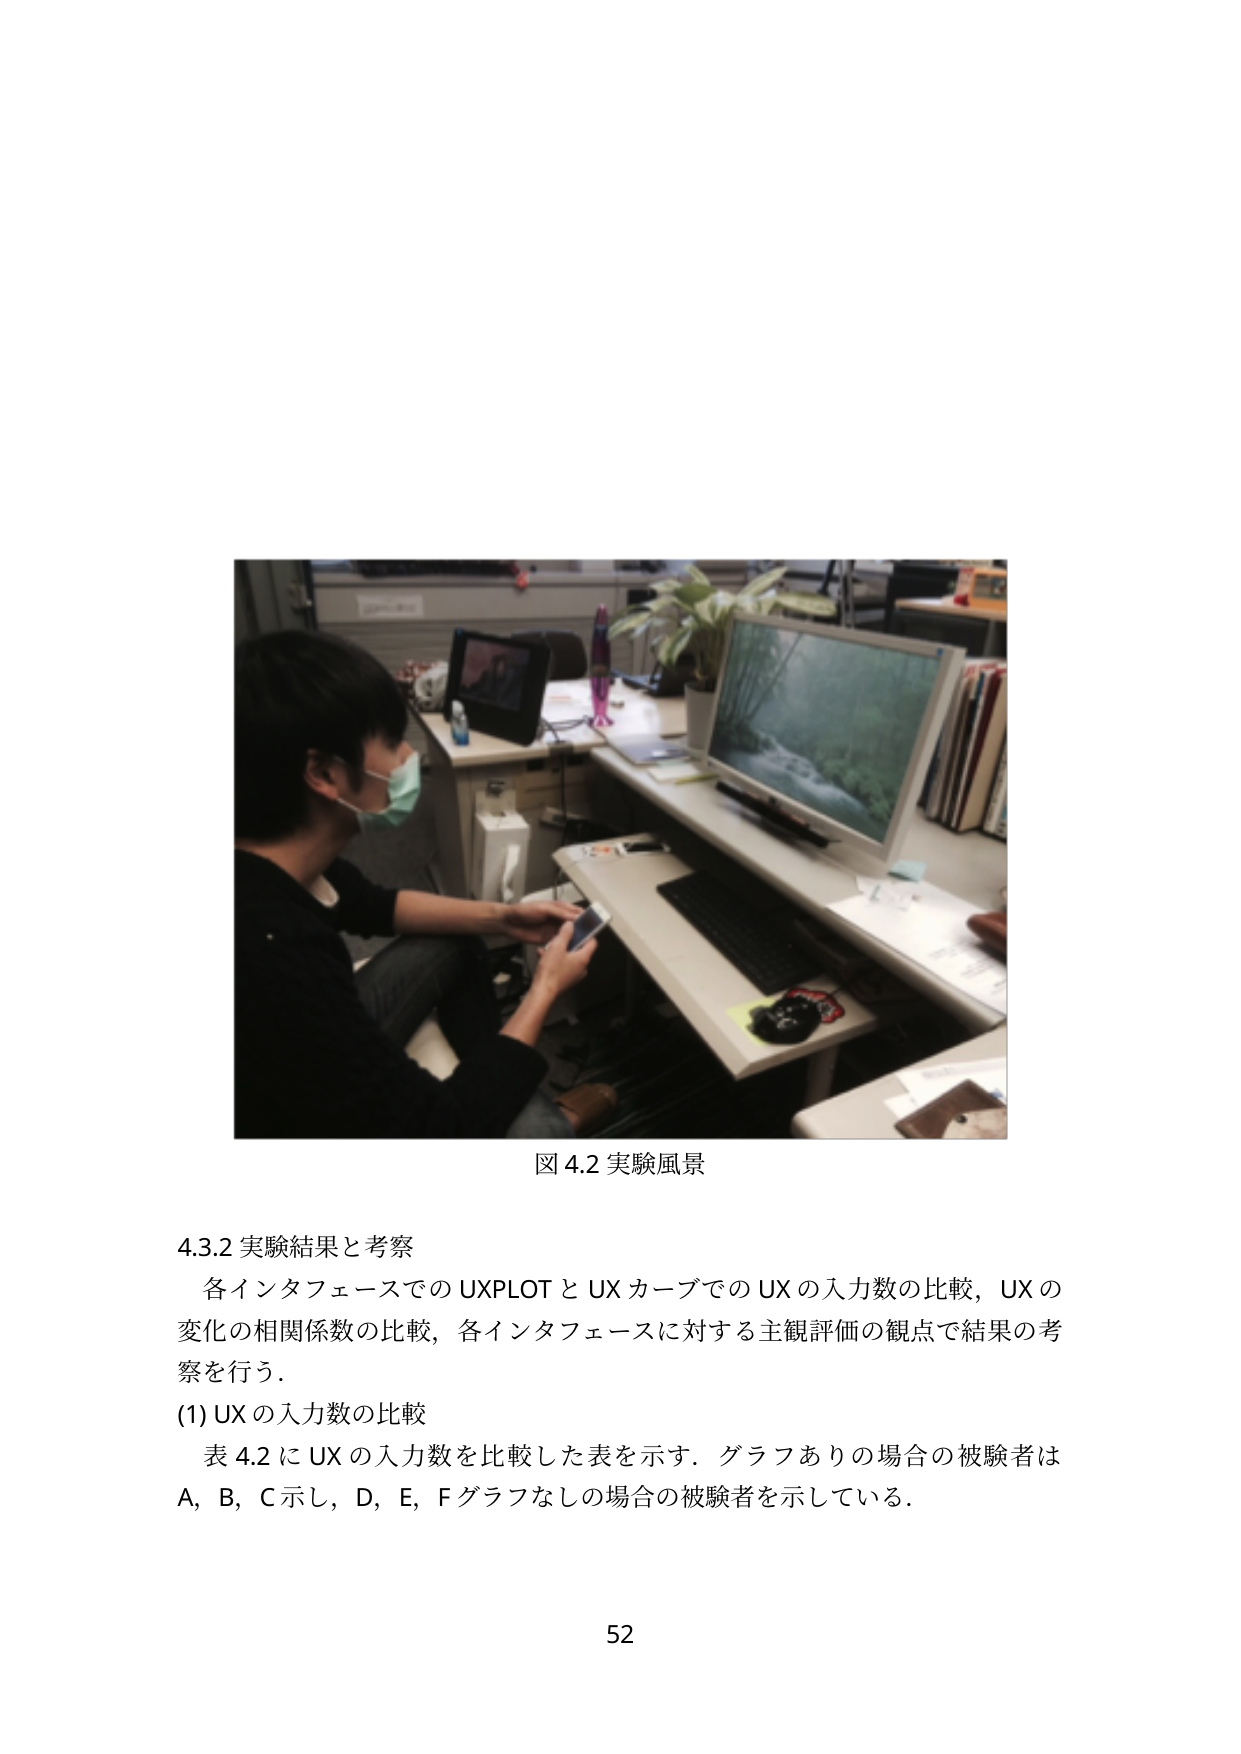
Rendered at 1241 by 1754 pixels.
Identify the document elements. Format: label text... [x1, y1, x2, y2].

text 表4.2にUXの入力数を比較した表を示す．グラフありの場合の被験者はA，B，C示し，D，E，Fグラフなしの場合の被験者を示している． [177, 1433, 1063, 1517]
picture [233, 558, 1010, 1142]
text 図4.2 実験風景 [177, 1142, 1063, 1183]
text (1) UXの入力数の比較 [177, 1392, 1063, 1433]
text 4.3.2 実験結果と考察 [177, 1225, 1063, 1267]
text 各インタフェースでのUXPLOTとUXカーブでのUXの入力数の比較，UXの変化の相関係数の比較，各インタフェースに対する主観評価の観点で結果の考察を行う． [177, 1267, 1063, 1392]
